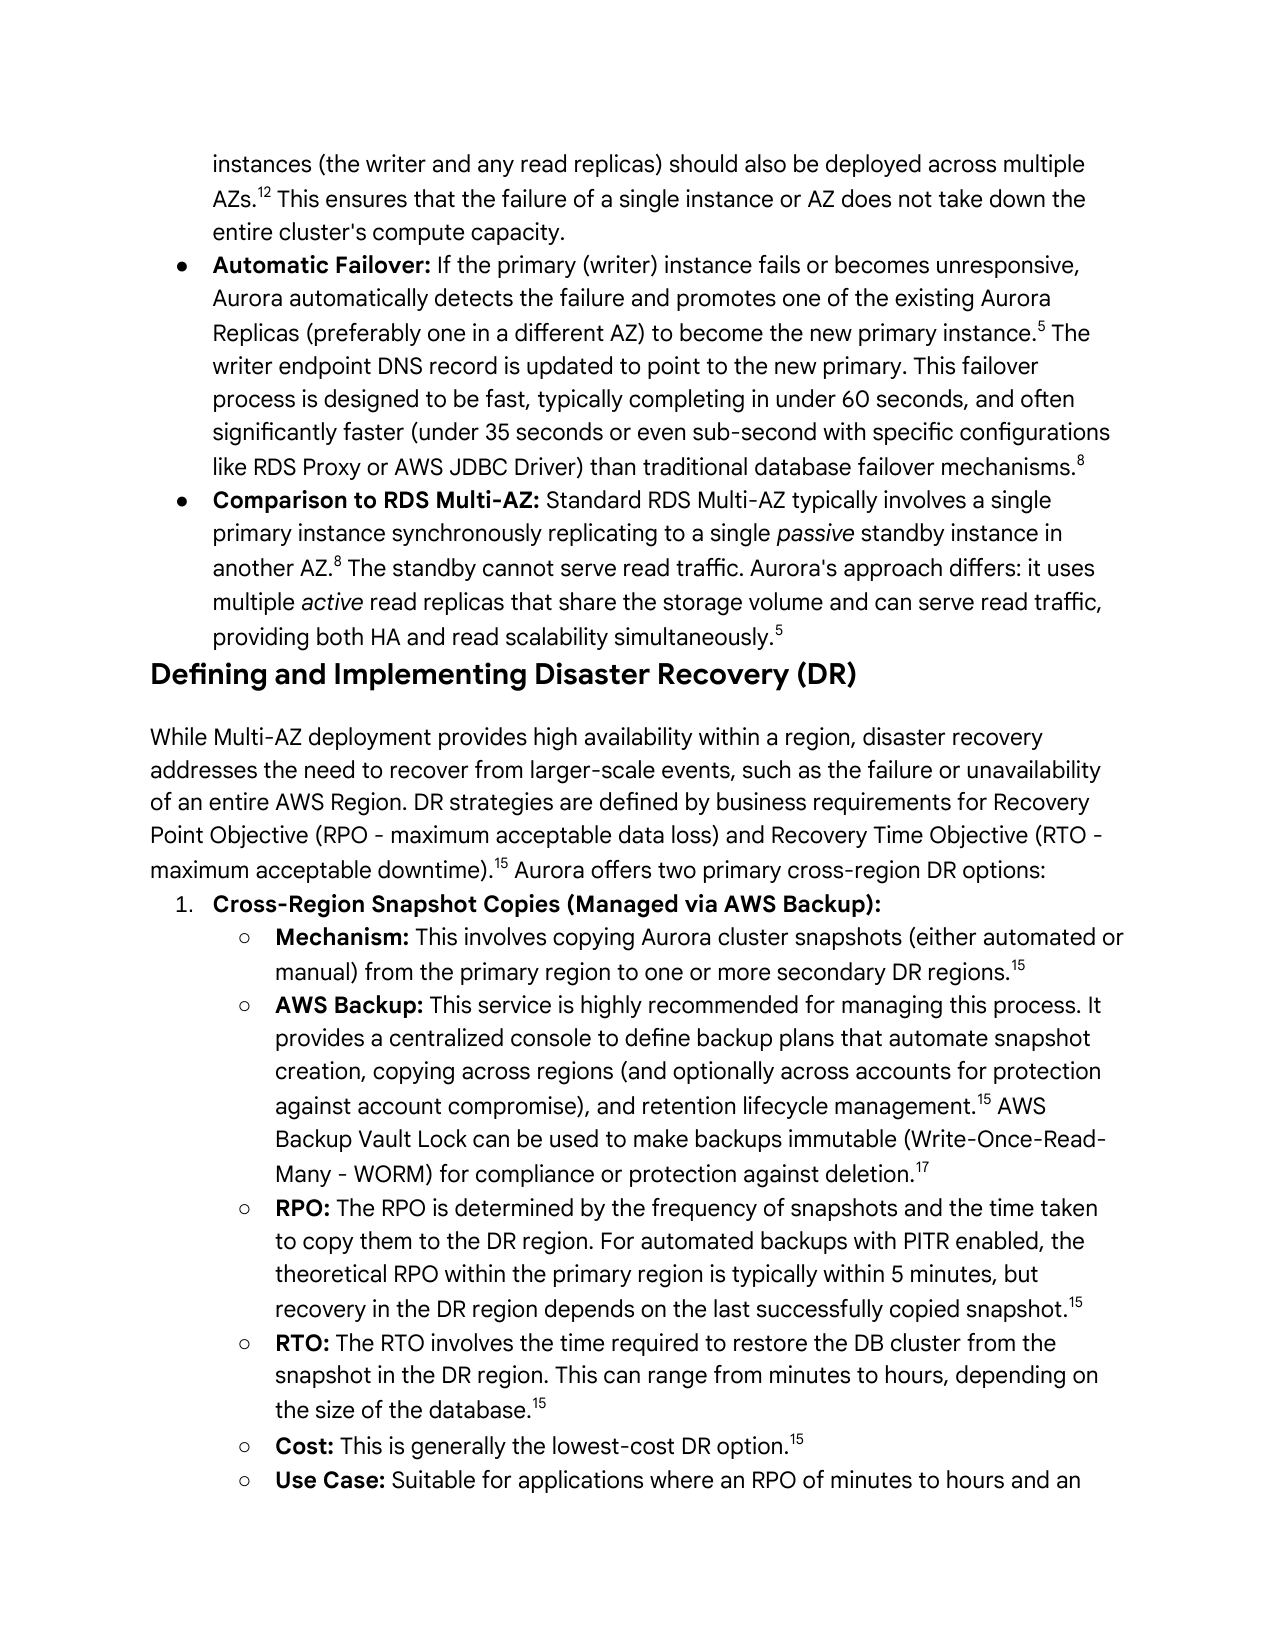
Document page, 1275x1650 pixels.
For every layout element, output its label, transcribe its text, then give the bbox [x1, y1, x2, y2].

list Cross-Region Snapshot Copies (Managed via AWS Backup): [175, 890, 1125, 919]
text While Multi-AZ deployment provides high availability within a region, disaster recovery addresses the need to recover from larger-scale events, such as the failure or unavailability of an entire AWS Region. DR strategies are defined by business requirements for Recovery Point Objective (RPO - maximum acceptable data loss) and Recovery Time Objective (RTO - maximum acceptable downtime).15 Aurora offers two primary cross-region DR options: [150, 723, 1125, 886]
list RPO: The RPO is determined by the frequency of snapshots and the time taken to copy them to the DR region. For automated backups with PITR enabled, the theoretical RPO within the primary region is typically within 5 minutes, but recovery in the DR region depends on the last successfully copied snapshot.15 [237, 1194, 1125, 1324]
list Cost: This is generally the lowest-cost DR option.15 [237, 1430, 1125, 1462]
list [175, 150, 1125, 247]
list Automatic Failover: If the primary (writer) instance fails or becomes unresponsive, Aurora automatically detects the failure and promotes one of the existing Aurora Replicas (preferably one in a different AZ) to become the new primary instance.5 The writer endpoint DNS record is updated to point to the new primary. This failover process is designed to be fast, typically completing in under 60 seconds, and often significantly faster (under 35 seconds or even sub-second with specific configurations like RDS Proxy or AWS JDBC Driver) than traditional database failover mechanisms.8 [175, 251, 1125, 482]
list Comparison to RDS Multi-AZ: Standard RDS Multi-AZ typically involves a single primary instance synchronously replicating to a single passive standby instance in another AZ.8 The standby cannot serve read traffic. Aurora's approach differs: it uses multiple active read replicas that share the storage volume and can serve read traffic, providing both HA and read scalability simultaneously.5 [175, 487, 1125, 652]
list Mechanism: This involves copying Aurora cluster snapshots (either automated or manual) from the primary region to one or more secondary DR regions.15 [237, 923, 1125, 987]
list AWS Backup: This service is highly recommended for managing this process. It provides a centralized console to define backup plans that automate snapshot creation, copying across regions (and optionally across accounts for protection against account compromise), and retention lifecycle management.15 AWS Backup Vault Lock can be used to make backups immutable (Write-Once-Read-Many - WORM) for compliance or protection against deletion.17 [237, 992, 1125, 1190]
list RTO: The RTO involves the time required to restore the DB cluster from the snapshot in the DR region. This can range from minutes to hours, depending on the size of the database.15 [237, 1329, 1125, 1426]
subtitle Defining and Implementing Disaster Recovery (DR) [150, 657, 1125, 693]
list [237, 1466, 1125, 1495]
